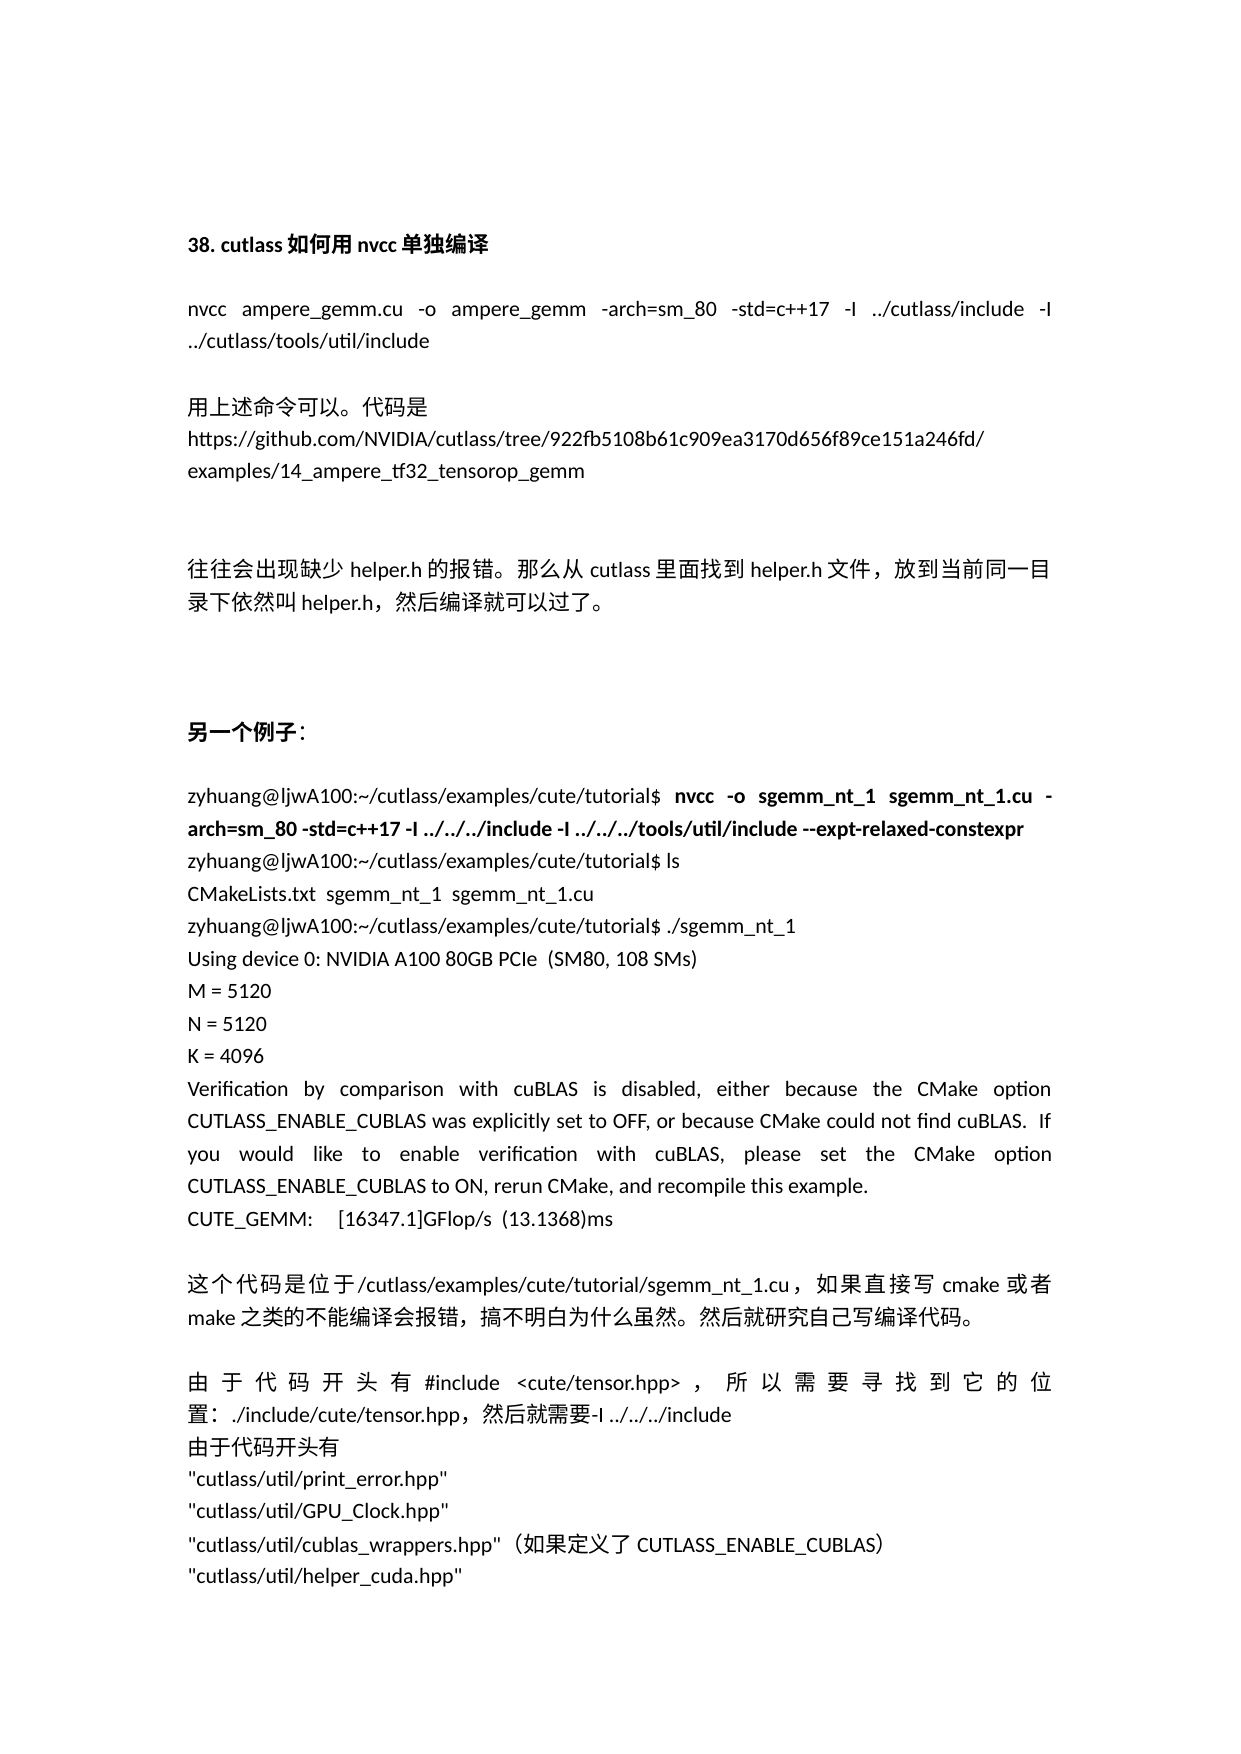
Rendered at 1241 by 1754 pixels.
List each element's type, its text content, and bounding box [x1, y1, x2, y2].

list CMakeLists.txt sgemm_nt_1 sgemm_nt_1.cu [187, 877, 1053, 909]
list zyhuang@ljwA100:~/cutlass/examples/cute/tutorial$ ls [187, 844, 1053, 877]
list cutlass如何用nvcc单独编译 [187, 227, 1053, 259]
list nvcc ampere_gemm.cu -o ampere_gemm -arch=sm_80 -std=c++17 -I ../cutlass/include -I ../cutlass/tools/util/include [187, 292, 1053, 357]
list 往往会出现缺少helper.h的报错。那么从cutlass里面找到helper.h文件，放到当前同一目录下依然叫helper.h，然后编译就可以过了。 [187, 552, 1053, 617]
list M = 5120 [187, 974, 1053, 1007]
list 用上述命令可以。代码是 [187, 389, 1053, 422]
list 由于代码开头有 [187, 1429, 1053, 1462]
list "cutlass/util/cublas_wrappers.hpp"（如果定义了CUTLASS_ENABLE_CUBLAS） [187, 1527, 1053, 1559]
list 这个代码是位于/cutlass/examples/cute/tutorial/sgemm_nt_1.cu，如果直接写cmake或者make之类的不能编译会报错，搞不明白为什么虽然。然后就研究自己写编译代码。 [187, 1267, 1053, 1332]
list "cutlass/util/helper_cuda.hpp" [187, 1559, 1053, 1592]
list "cutlass/util/print_error.hpp" [187, 1462, 1053, 1494]
list Verification by comparison with cuBLAS is disabled, either because the CMake option CUTLASS_ENABLE_CUBLAS was explicitly set to OFF, or because CMake could not find cuBLAS. If you would like to enable verification with cuBLAS, please set the CMake option CUTLASS_ENABLE_CUBLAS to ON, rerun CMake, and recompile this example. [187, 1072, 1053, 1202]
list N = 5120 [187, 1007, 1053, 1039]
list zyhuang@ljwA100:~/cutlass/examples/cute/tutorial$ ./sgemm_nt_1 [187, 909, 1053, 942]
list zyhuang@ljwA100:~/cutlass/examples/cute/tutorial$ nvcc -o sgemm_nt_1 sgemm_nt_1.cu -arch=sm_80 -std=c++17 -I ../../../include -I ../../../tools/util/include --expt-relaxed-constexpr [187, 779, 1053, 844]
list CUTE_GEMM: [16347.1]GFlop/s (13.1368)ms [187, 1202, 1053, 1234]
list 另一个例子： [187, 714, 1053, 747]
list 由于代码开头有#include <cute/tensor.hpp>，所以需要寻找到它的位置：./include/cute/tensor.hpp，然后就需要-I ../../../include [187, 1364, 1053, 1429]
list https://github.com/NVIDIA/cutlass/tree/922fb5108b61c909ea3170d656f89ce151a246fd/examples/14_ampere_tf32_tensorop_gemm [187, 422, 1053, 487]
list Using device 0: NVIDIA A100 80GB PCIe (SM80, 108 SMs) [187, 942, 1053, 974]
list "cutlass/util/GPU_Clock.hpp" [187, 1494, 1053, 1527]
list K = 4096 [187, 1039, 1053, 1072]
